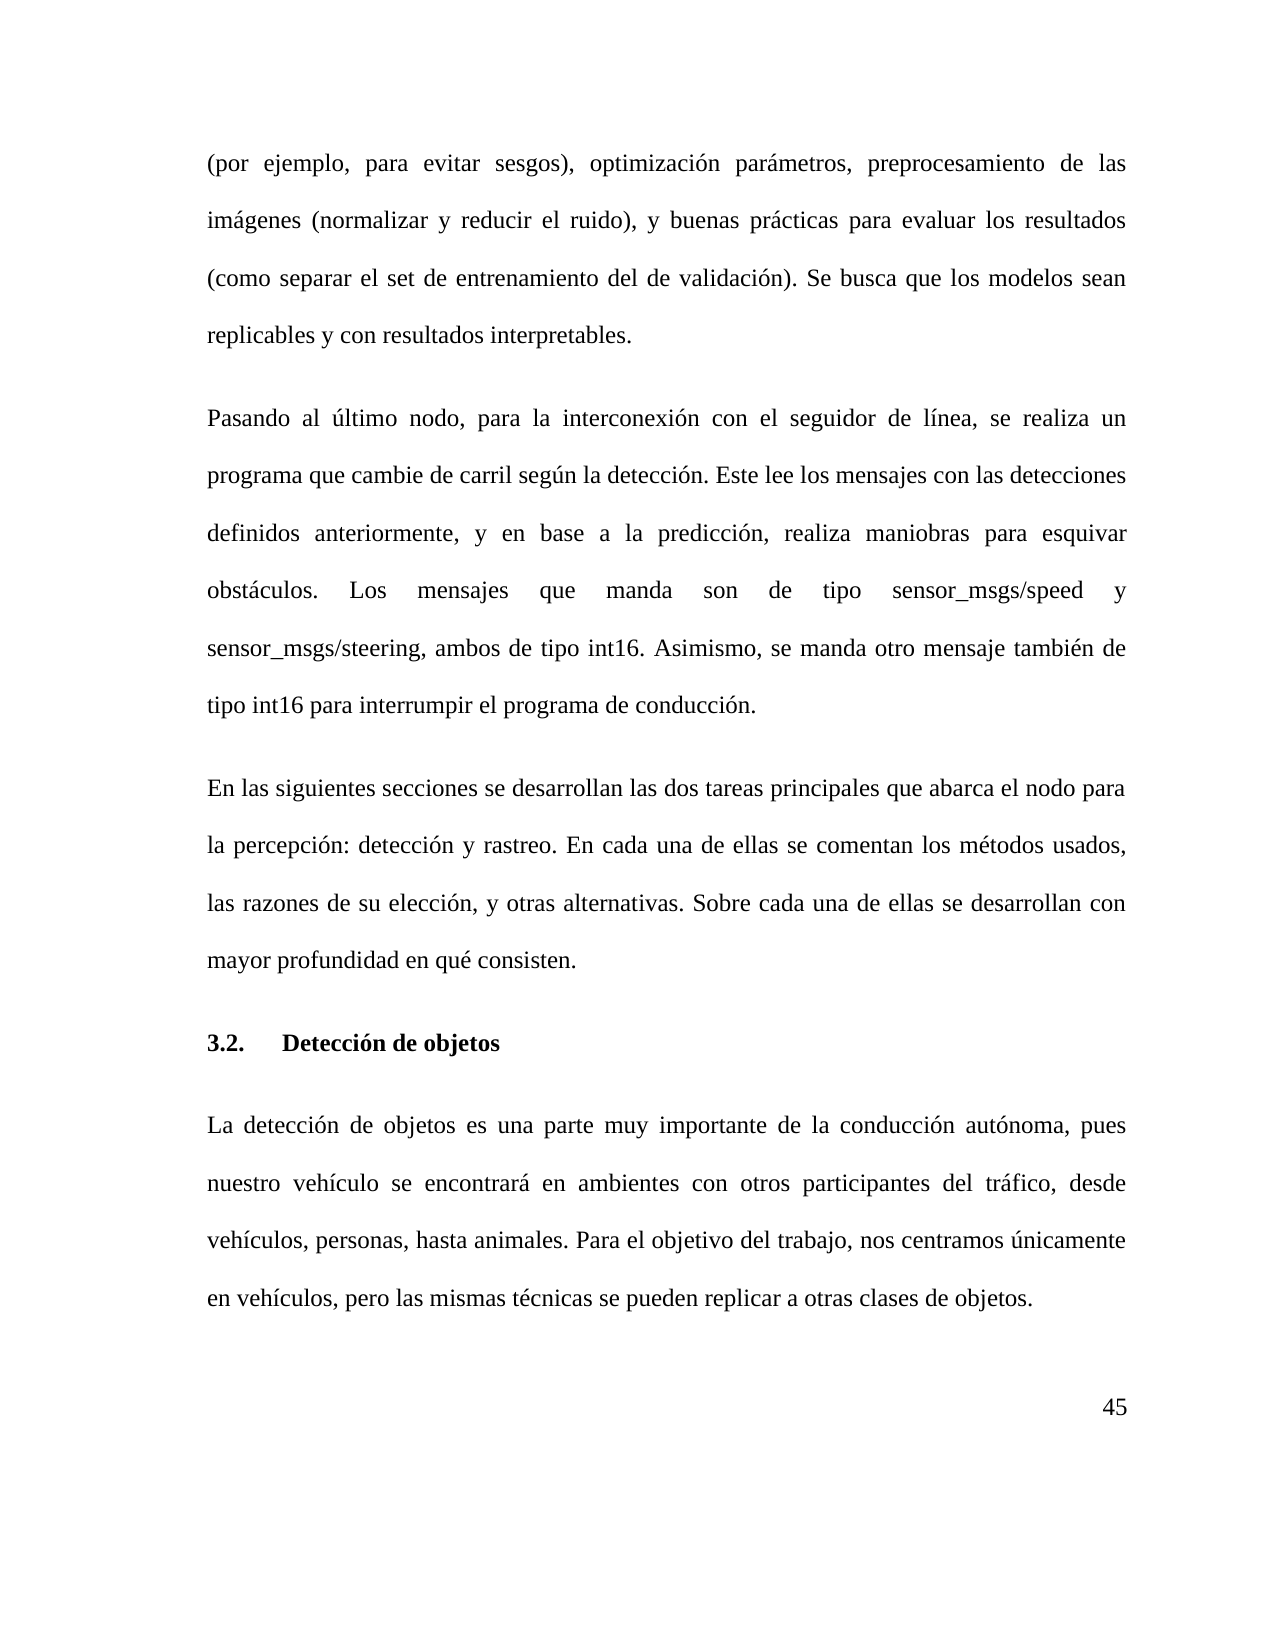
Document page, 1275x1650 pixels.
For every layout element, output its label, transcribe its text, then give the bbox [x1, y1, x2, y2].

text En las siguientes secciones se desarrollan las dos tareas principales que abarca el nodo para la percepción: detección y rastreo. En cada una de ellas se comentan los métodos usados, las razones de su elección, y otras alternativas. Sobre cada una de ellas se desarrollan con mayor profundidad en qué consisten. [207, 773, 1127, 974]
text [207, 148, 1127, 349]
text Pasando al último nodo, para la interconexión con el seguidor de línea, se realiza un programa que cambie de carril según la detección. Este lee los mensajes con las detecciones definidos anteriormente, y en base a la predicción, realiza maniobras para esquivar obstáculos. Los mensajes que manda son de tipo sensor_msgs/speed y sensor_msgs/steering, ambos de tipo int16. Asimismo, se manda otro mensaje también de tipo int16 para interrumpir el programa de conducción. [207, 403, 1127, 719]
subtitle Detección de objetos [207, 1028, 1127, 1056]
text La detección de objetos es una parte muy importante de la conducción autónoma, pues nuestro vehículo se encontrará en ambientes con otros participantes del tráfico, desde vehículos, personas, hasta animales. Para el objetivo del trabajo, nos centramos únicamente en vehículos, pero las mismas técnicas se pueden replicar a otras clases de objetos. [207, 1110, 1127, 1311]
